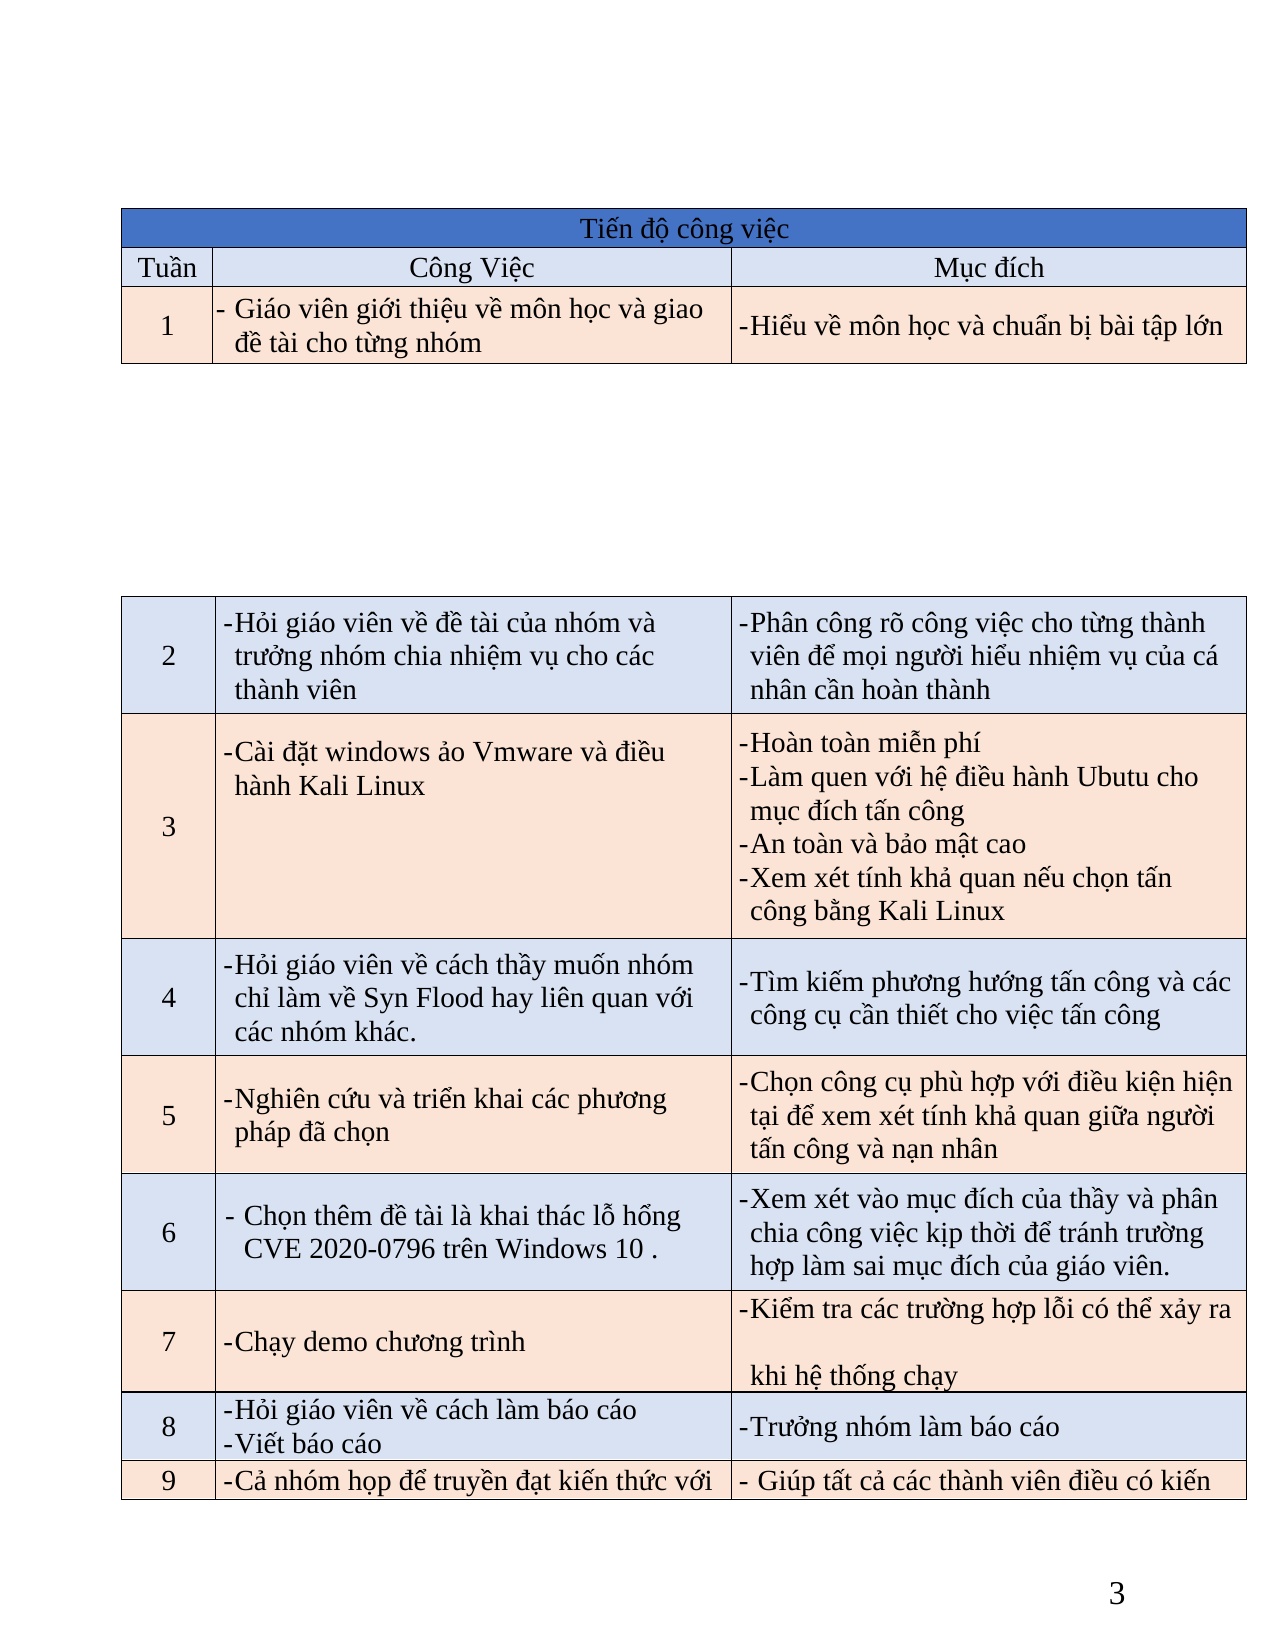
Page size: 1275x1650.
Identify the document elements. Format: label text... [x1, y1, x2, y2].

table_cell Xem xét vào mục đích của thầy và phân chia công việc kịp thời để tránh trường hợp làm sai mục đích của giáo viên. [732, 1174, 1246, 1290]
table_cell 6 [122, 1174, 215, 1290]
table_cell Tìm kiếm phương hướng tấn công và các công cụ cần thiết cho việc tấn công [732, 939, 1246, 1055]
table_cell 1 [122, 287, 212, 363]
table_cell Kiểm tra các trường hợp lỗi có thể xảy ra khi hệ thống chạy [732, 1291, 1246, 1391]
table_cell Nghiên cứu và triển khai các phương pháp đã chọn [216, 1056, 731, 1172]
table_cell Hoàn toàn miễn phí Làm quen với hệ điều hành Ubutu cho mục đích tấn công An toàn và bảo mật cao Xem xét tính khả quan nếu chọn tấn công bằng Kali Linux [732, 714, 1246, 938]
table_cell Trưởng nhóm làm báo cáo [732, 1393, 1246, 1459]
table_cell Hiểu về môn học và chuẩn bị bài tập lớn [732, 287, 1246, 363]
table_cell Cài đặt windows ảo Vmware và điều hành Kali Linux [216, 714, 731, 938]
table_cell 8 [122, 1393, 215, 1459]
table_cell 3 [122, 714, 215, 938]
table_header 2 [122, 597, 215, 713]
table_cell Hỏi giáo viên về cách thầy muốn nhóm chỉ làm về Syn Flood hay liên quan với các nhóm khác. [216, 939, 731, 1055]
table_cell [216, 1461, 731, 1498]
table_cell 4 [122, 939, 215, 1055]
table_cell 9 [122, 1461, 215, 1498]
table_cell Chọn công cụ phù hợp với điều kiện hiện tại để xem xét tính khả quan giữa người tấn công và nạn nhân [732, 1056, 1246, 1172]
table_cell Giáo viên giới thiệu về môn học và giao đề tài cho từng nhóm [213, 287, 731, 363]
table_cell Mục đích [732, 248, 1246, 286]
table_header Hỏi giáo viên về đề tài của nhóm và trưởng nhóm chia nhiệm vụ cho các thành viên [216, 597, 731, 713]
table_cell Chạy demo chương trình [216, 1291, 731, 1391]
table_cell Tuần [122, 248, 212, 286]
table_cell Chọn thêm đề tài là khai thác lỗ hổng CVE 2020-0796 trên Windows 10 . [216, 1174, 731, 1290]
table_cell 7 [122, 1291, 215, 1391]
table_header Phân công rõ công việc cho từng thành viên để mọi người hiểu nhiệm vụ của cá nhân cần hoàn thành [732, 597, 1246, 713]
table_cell Hỏi giáo viên về cách làm báo cáo Viết báo cáo [216, 1393, 731, 1459]
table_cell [732, 1461, 1246, 1498]
table_header Tiến độ công việc [122, 209, 1246, 247]
table_cell 5 [122, 1056, 215, 1172]
table_cell Công Việc [213, 248, 731, 286]
